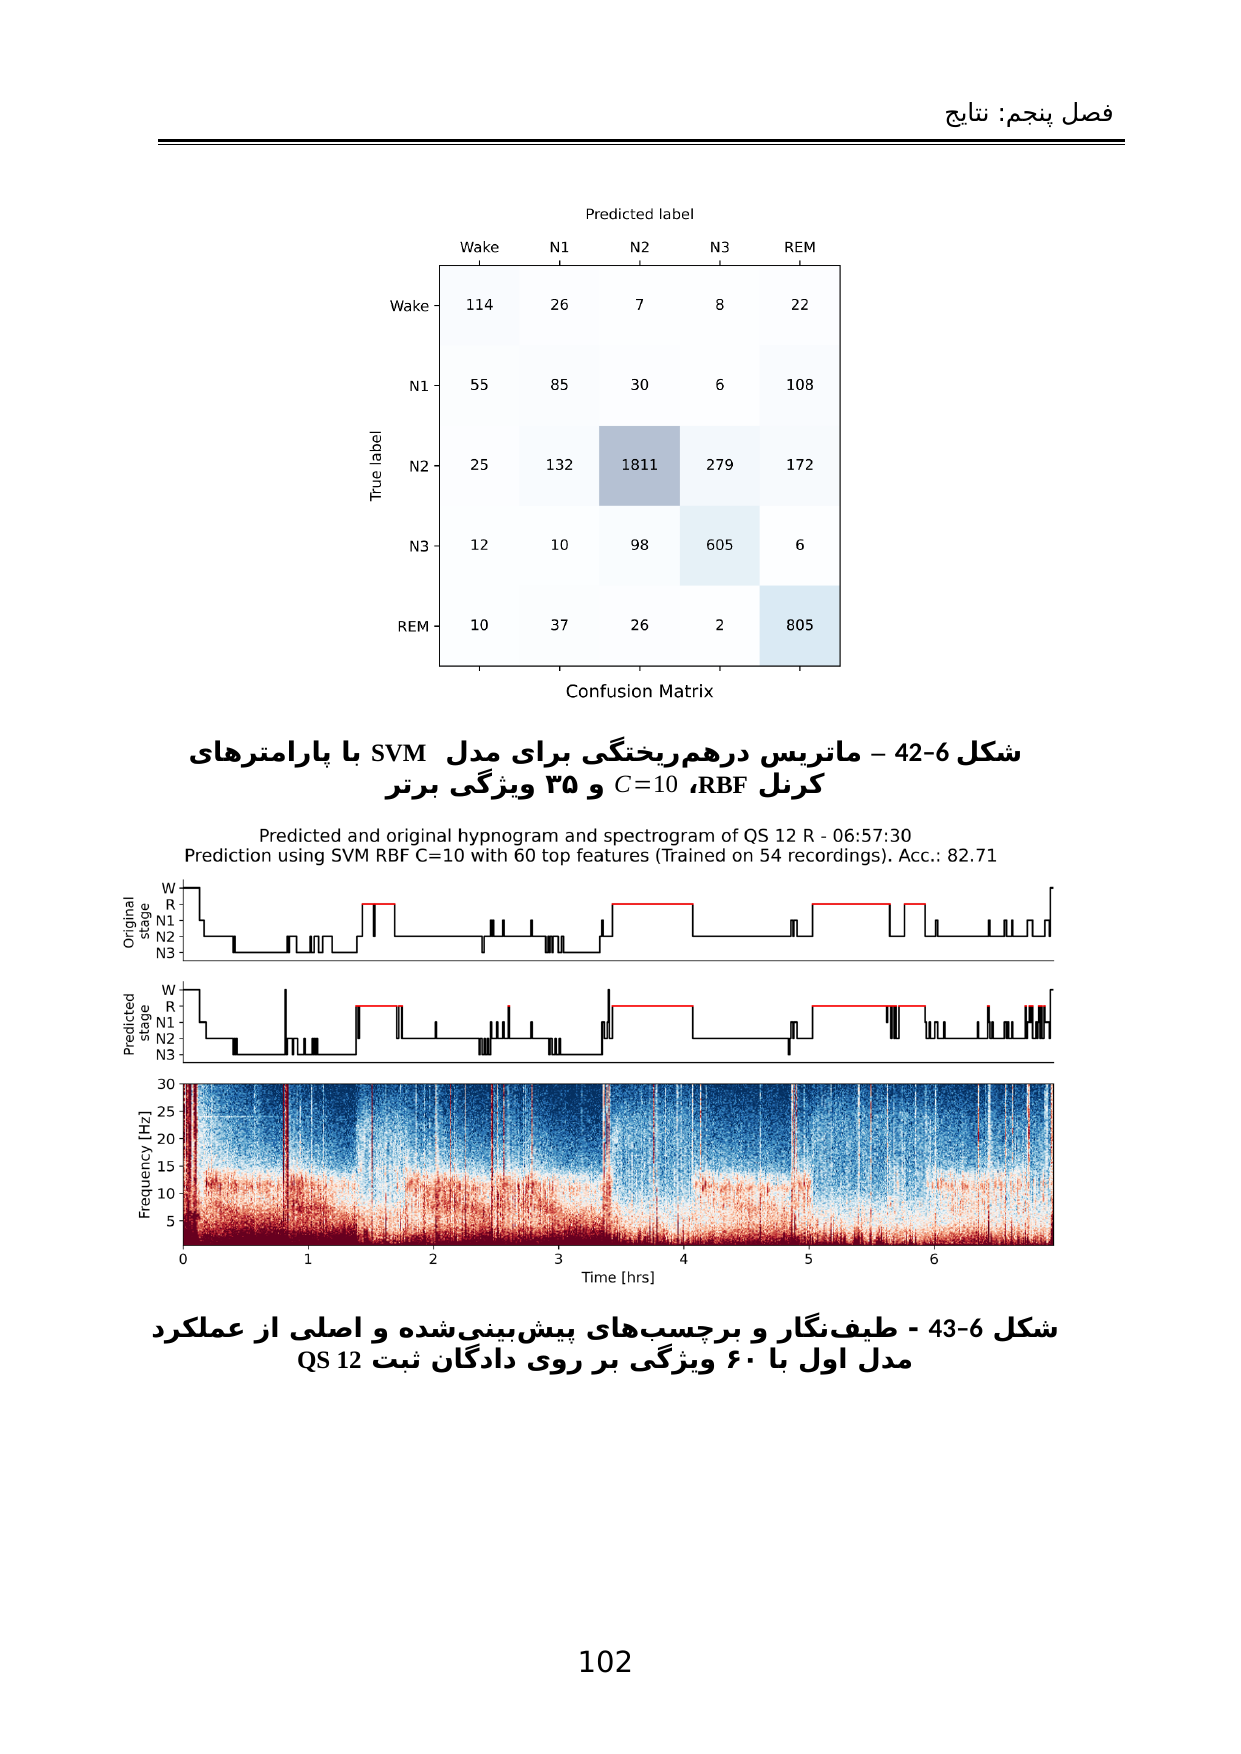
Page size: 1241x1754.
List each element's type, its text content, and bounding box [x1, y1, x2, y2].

picture [115, 820, 1060, 1293]
picture [342, 192, 868, 717]
